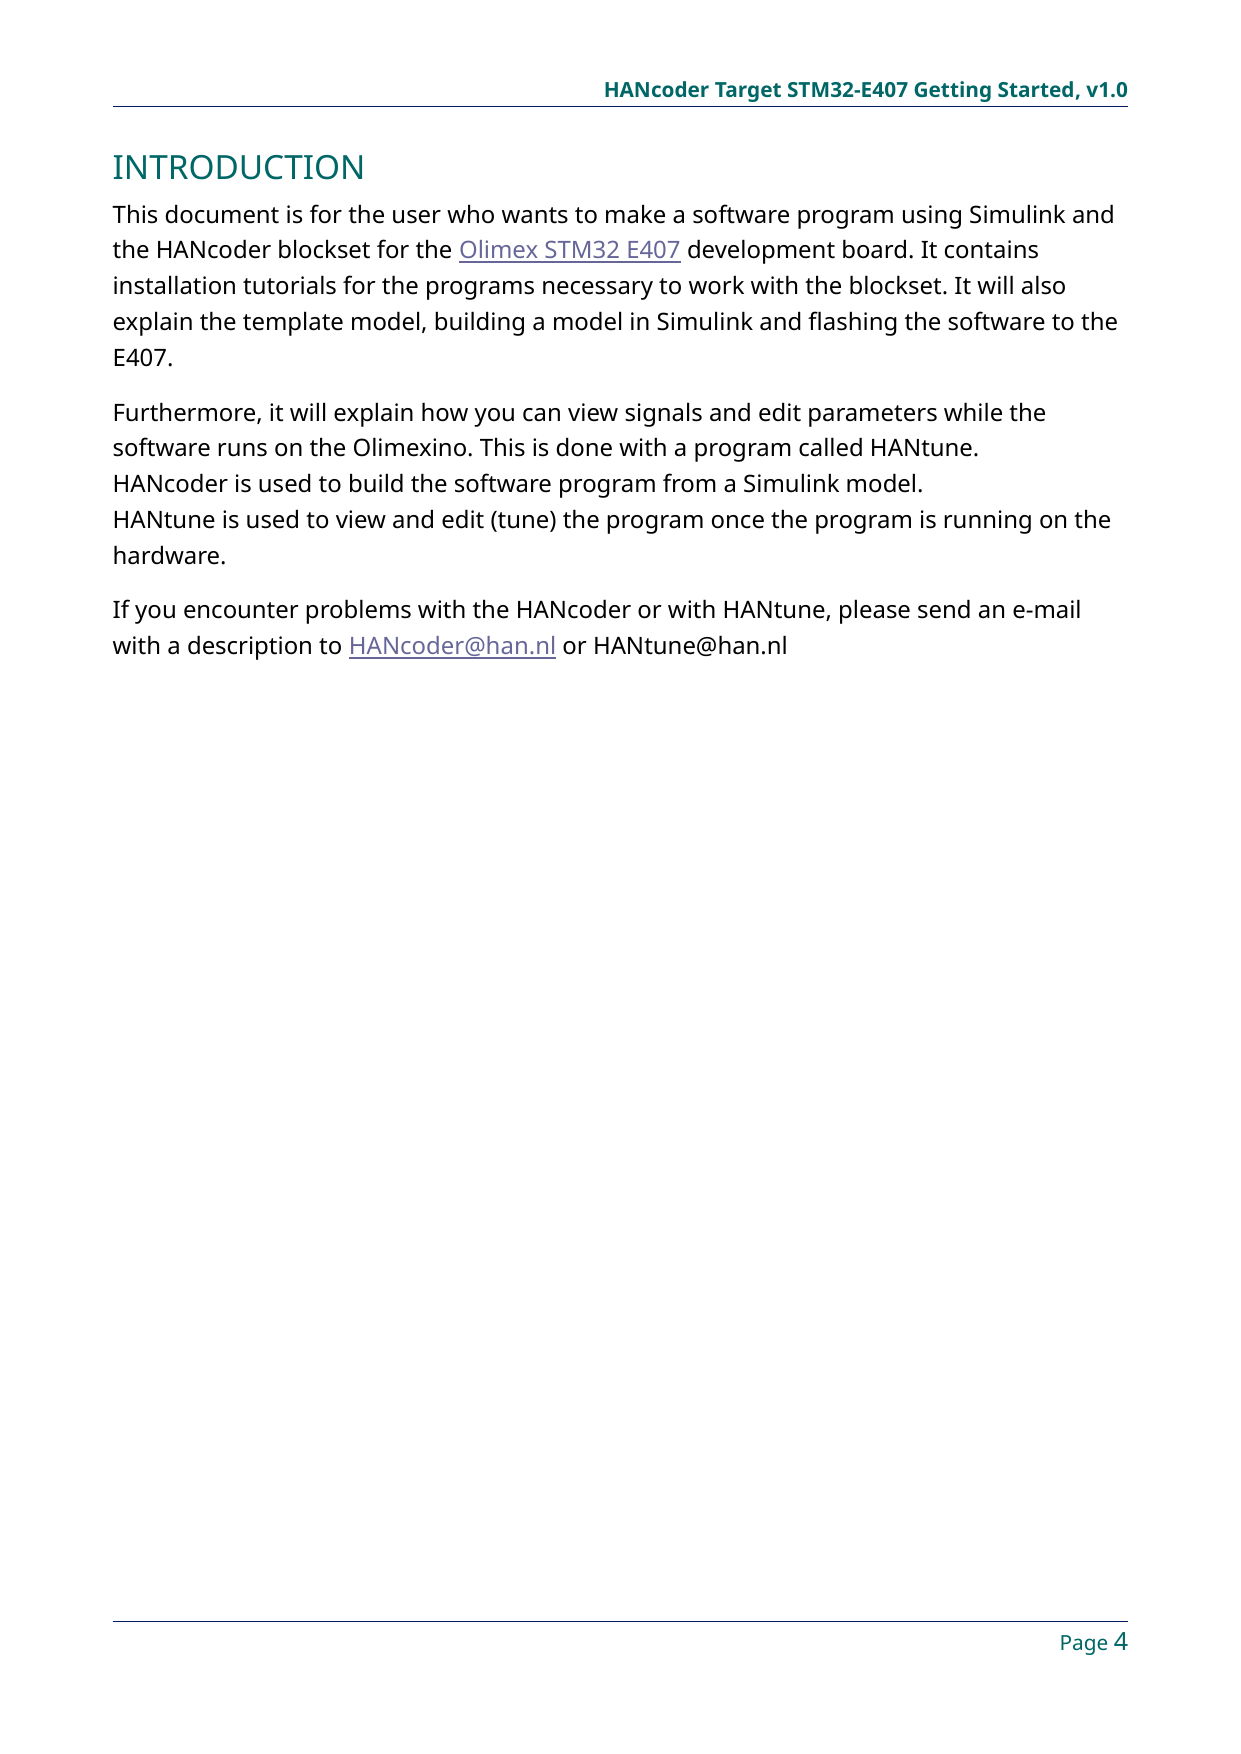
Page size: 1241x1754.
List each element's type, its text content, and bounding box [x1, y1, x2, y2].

text If you encounter problems with the HANcoder or with HANtune, please send an e-mail with a description to HANcoder@han.nl or HANtune@han.nl [112, 593, 1128, 662]
subtitle Introduction [112, 144, 1128, 189]
text This document is for the user who wants to make a software program using Simulink and the HANcoder blockset for the Olimex STM32 E407 development board. It contains installation tutorials for the programs necessary to work with the blockset. It will also explain the template model, building a model in Simulink and flashing the software to the E407. [112, 197, 1128, 373]
text Furthermore, it will explain how you can view signals and edit parameters while the software runs on the Olimexino. This is done with a program called HANtune. HANcoder is used to build the software program from a Simulink model. HANtune is used to view and edit (tune) the program once the program is running on the hardware. [112, 395, 1128, 571]
